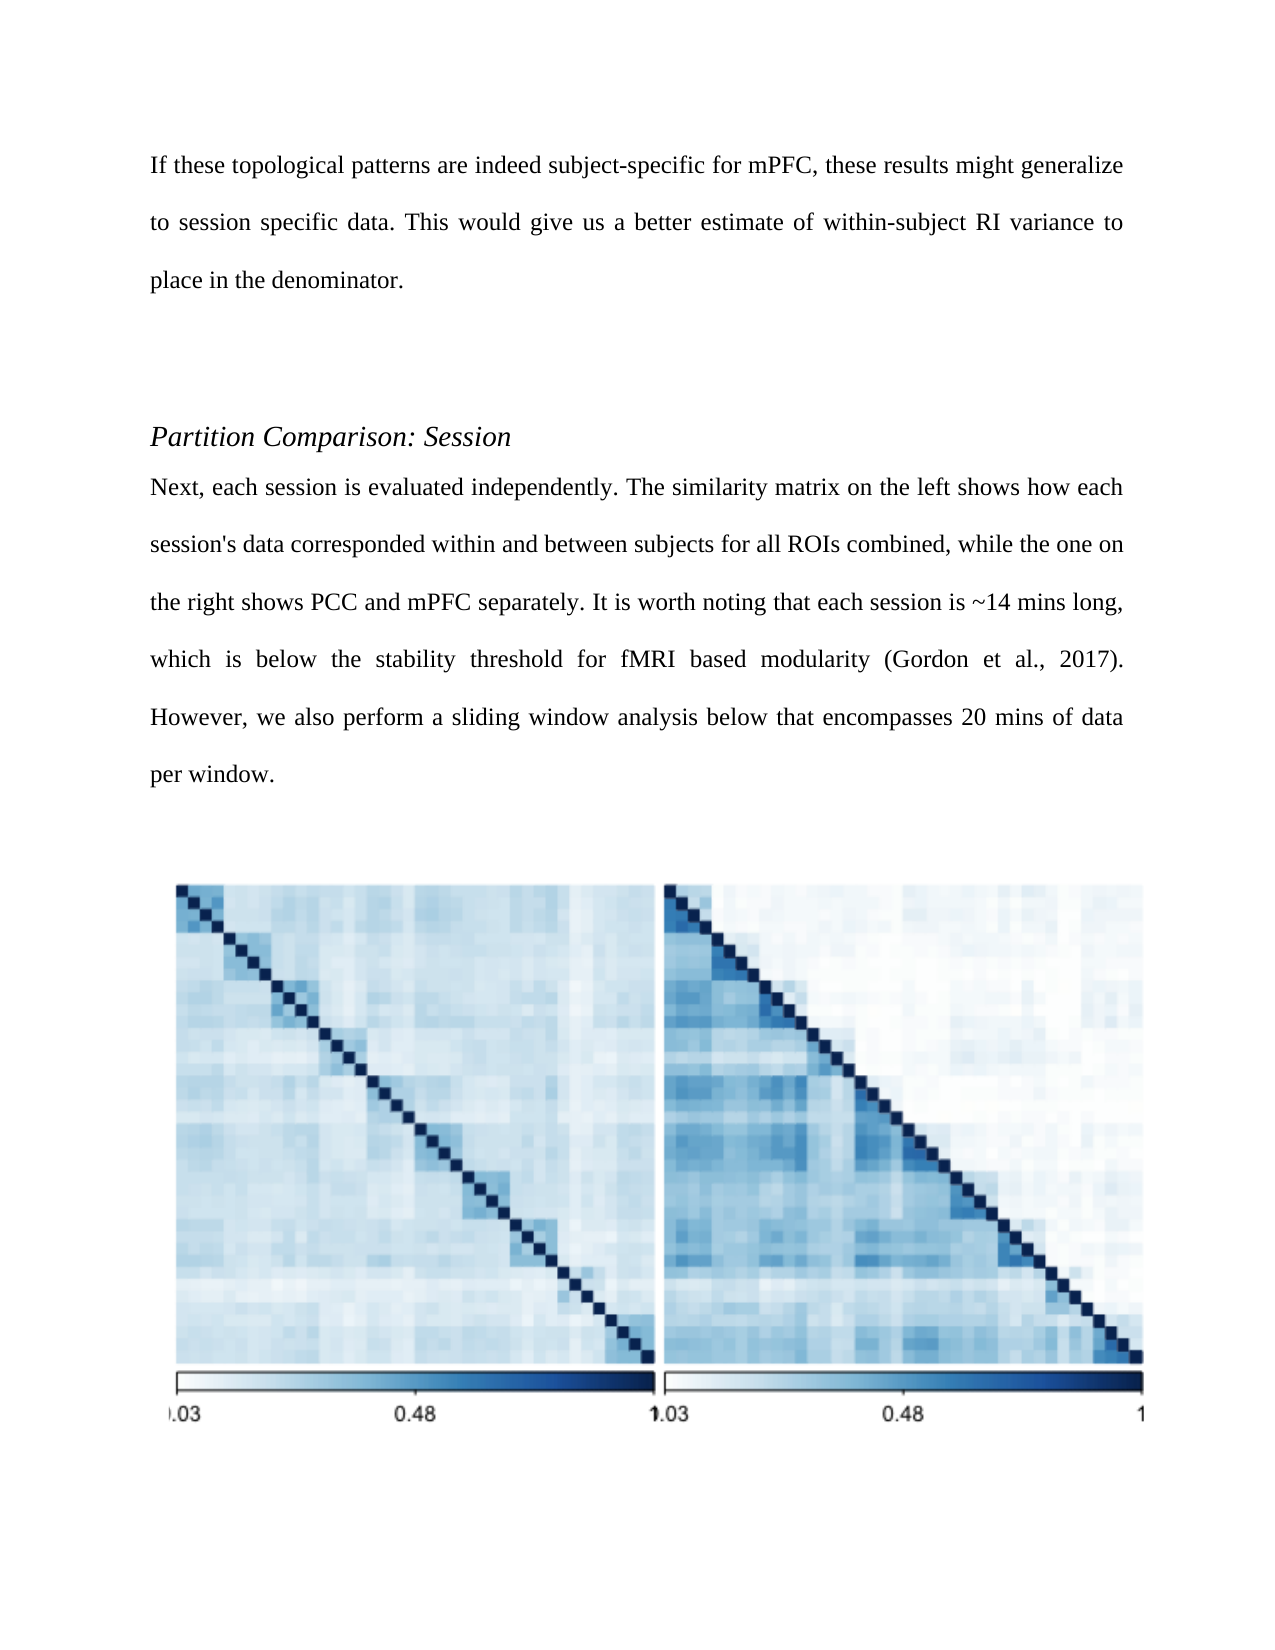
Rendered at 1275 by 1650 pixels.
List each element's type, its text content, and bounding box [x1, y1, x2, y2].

subtitle Partition Comparison: Session [150, 419, 1125, 453]
text Next, each session is evaluated independently. The similarity matrix on the left shows how each session's data corresponded within and between subjects for all ROIs combined, while the one on the right shows PCC and mPFC separately. It is worth noting that each session is ~14 mins long, which is below the stability threshold for fMRI based modularity (Gordon et al., 2017). However, we also perform a sliding window analysis below that encompasses 20 mins of data per window. [150, 472, 1125, 788]
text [150, 150, 1125, 294]
picture [168, 835, 1144, 1486]
